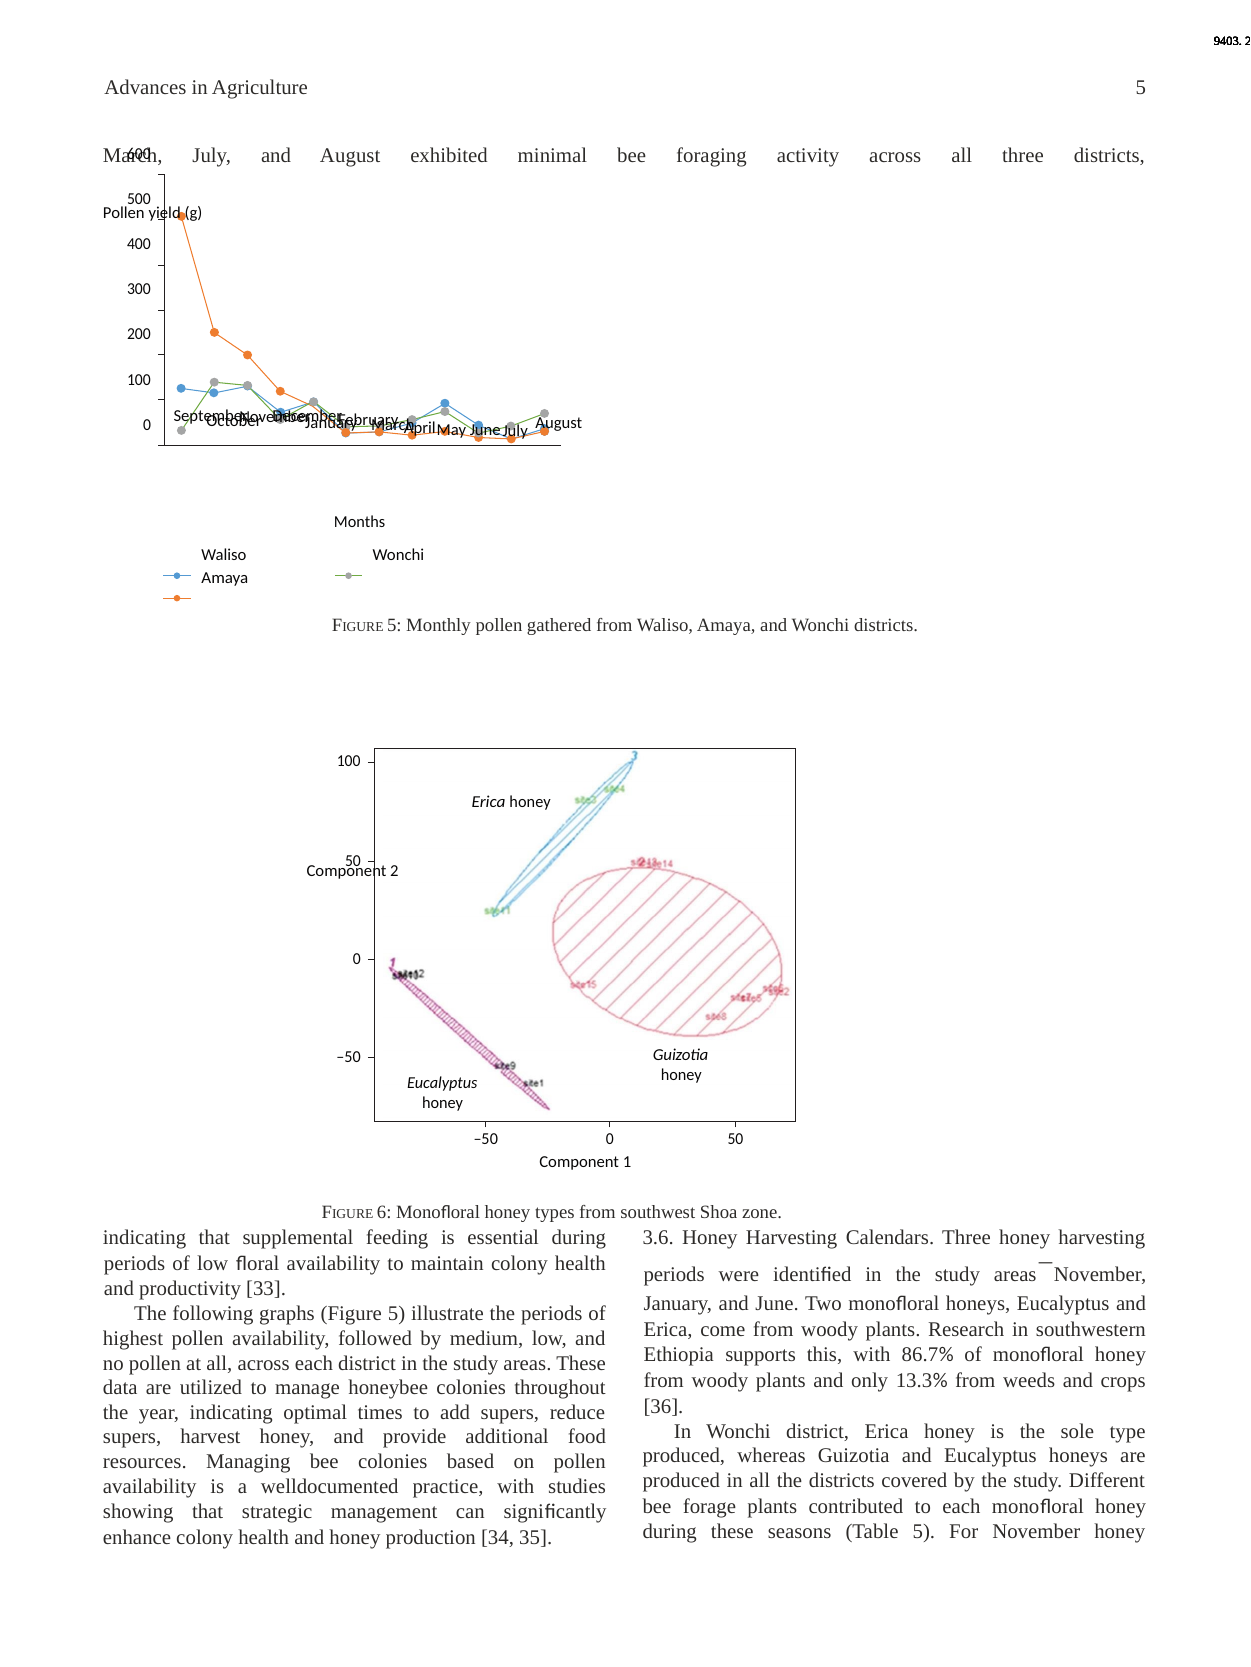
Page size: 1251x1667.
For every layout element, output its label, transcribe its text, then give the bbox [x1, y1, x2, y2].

text 3.6. Honey Harvesting Calendars. Three honey harvesting periods were identified in the study areas—November, January, and June. Two monofloral honeys, Eucalyptus and Erica, come from woody plants. Research in southwestern Ethiopia supports this, with 86.7% of monofloral honey from woody plants and only 13.3% from weeds and crops [36]. [642, 1225, 1146, 1418]
picture [383, 749, 794, 1118]
text FIGURE 5: Monthly pollen gathered from Waliso, Amaya, and Wonchi districts. [104, 614, 1146, 635]
text The following graphs (Figure 5) illustrate the periods of highest pollen availability, followed by medium, low, and no pollen at all, across each district in the study areas. These data are utilized to manage honeybee colonies throughout the year, indicating optimal times to add supers, reduce supers, harvest honey, and provide additional food resources. Managing bee colonies based on pollen availability is a welldocumented practice, with studies showing that strategic management can significantly enhance colony health and honey production [34, 35]. [103, 1301, 606, 1549]
text FIGURE 6: Monofloral honey types from southwest Shoa zone. [321, 1201, 1146, 1223]
text indicating that supplemental feeding is essential during periods of low floral availability to maintain colony health and productivity [33]. [103, 1225, 606, 1300]
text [103, 143, 1146, 613]
